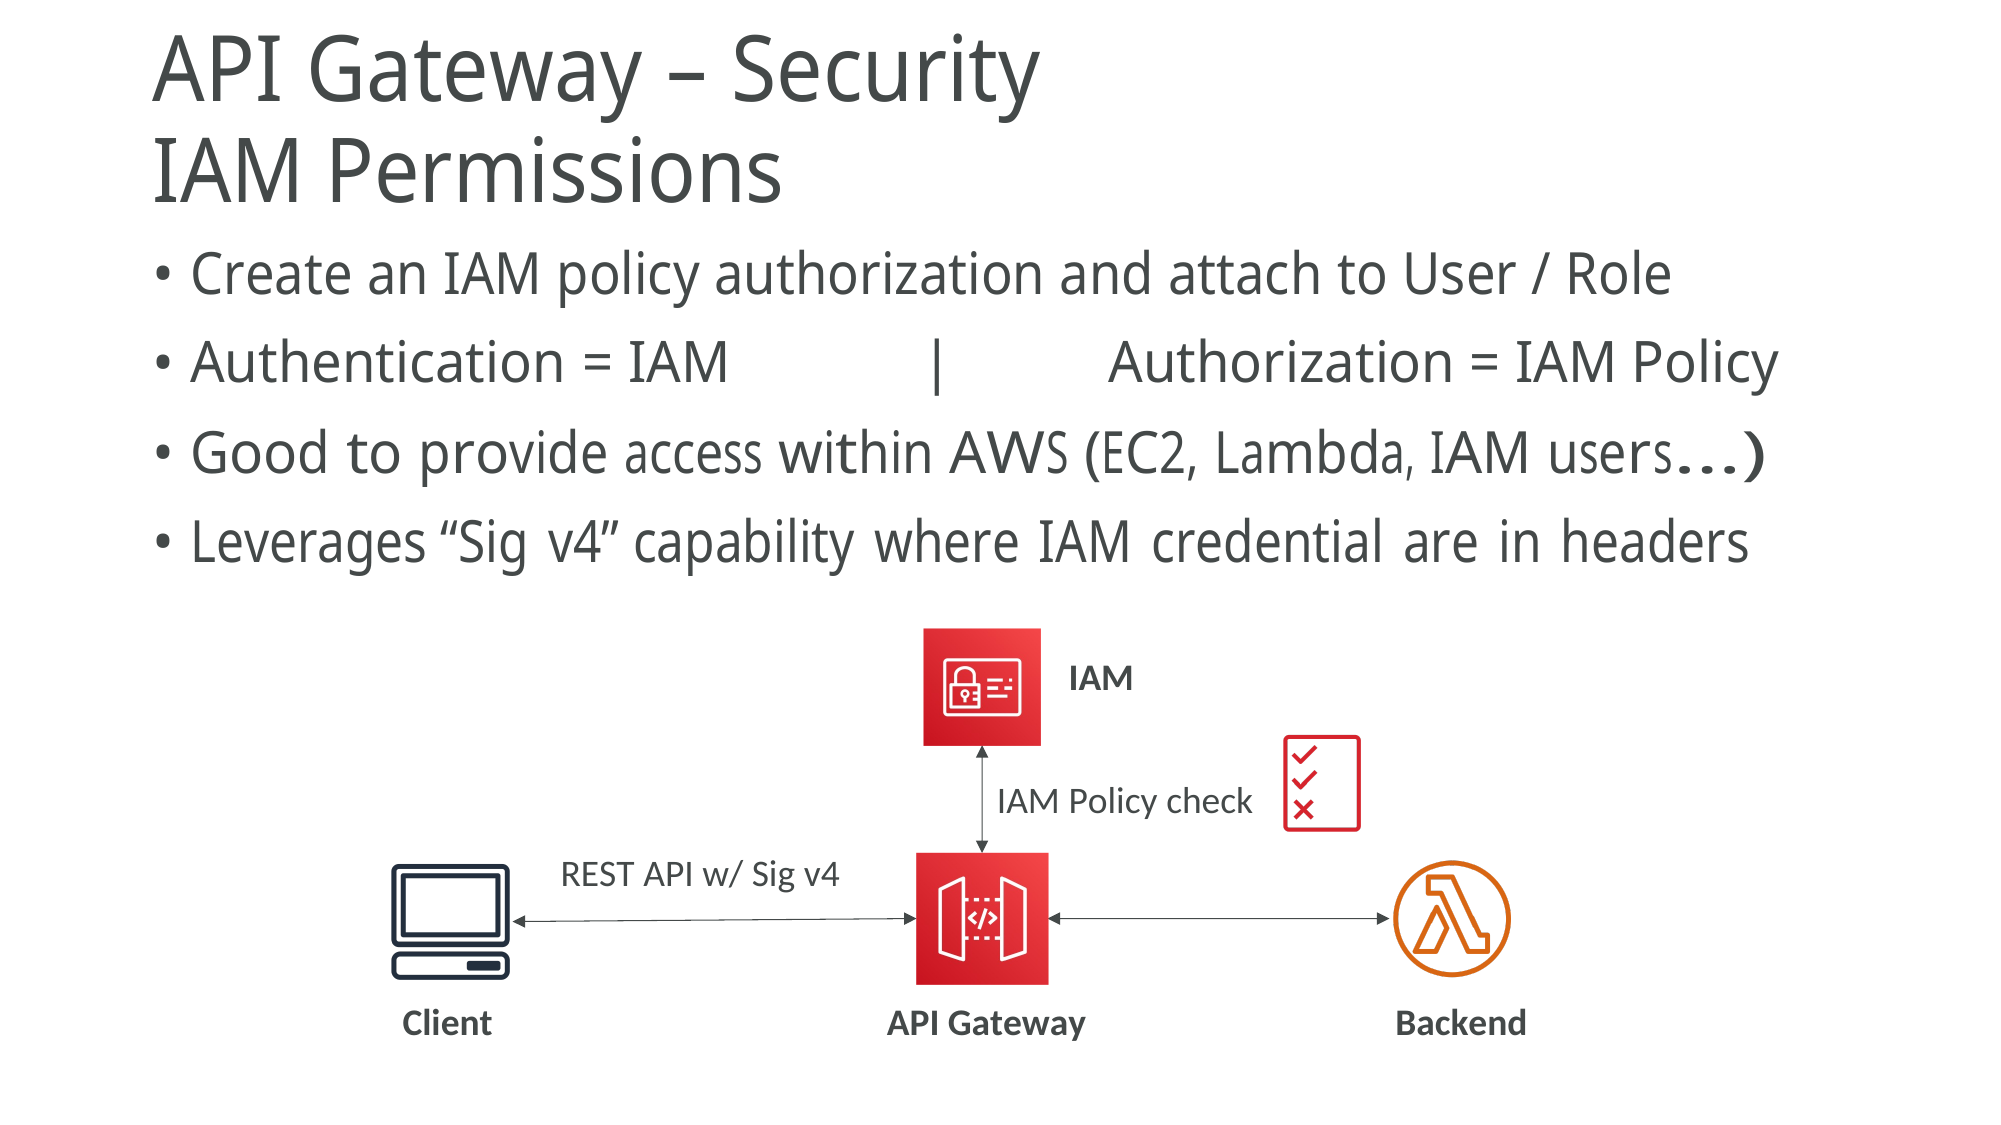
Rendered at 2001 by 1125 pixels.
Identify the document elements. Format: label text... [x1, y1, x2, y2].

text Client API Gateway Backend [21, 642, 1909, 1044]
picture [923, 628, 1041, 642]
subtitle IAM Permissions [152, 122, 1994, 222]
picture [1270, 731, 1374, 835]
list Create an IAM policy authorization and attach to User / Role [152, 232, 1994, 311]
list Good to provide access within AWS (EC2, Lambda, IAM users…) [152, 411, 1994, 490]
subtitle API Gateway – Security [152, 20, 1994, 122]
list Authentication = IAM | Authorization = IAM Policy [152, 321, 1994, 401]
list Leverages “Sig v4” capability where IAM credential are in headers [152, 500, 1994, 580]
